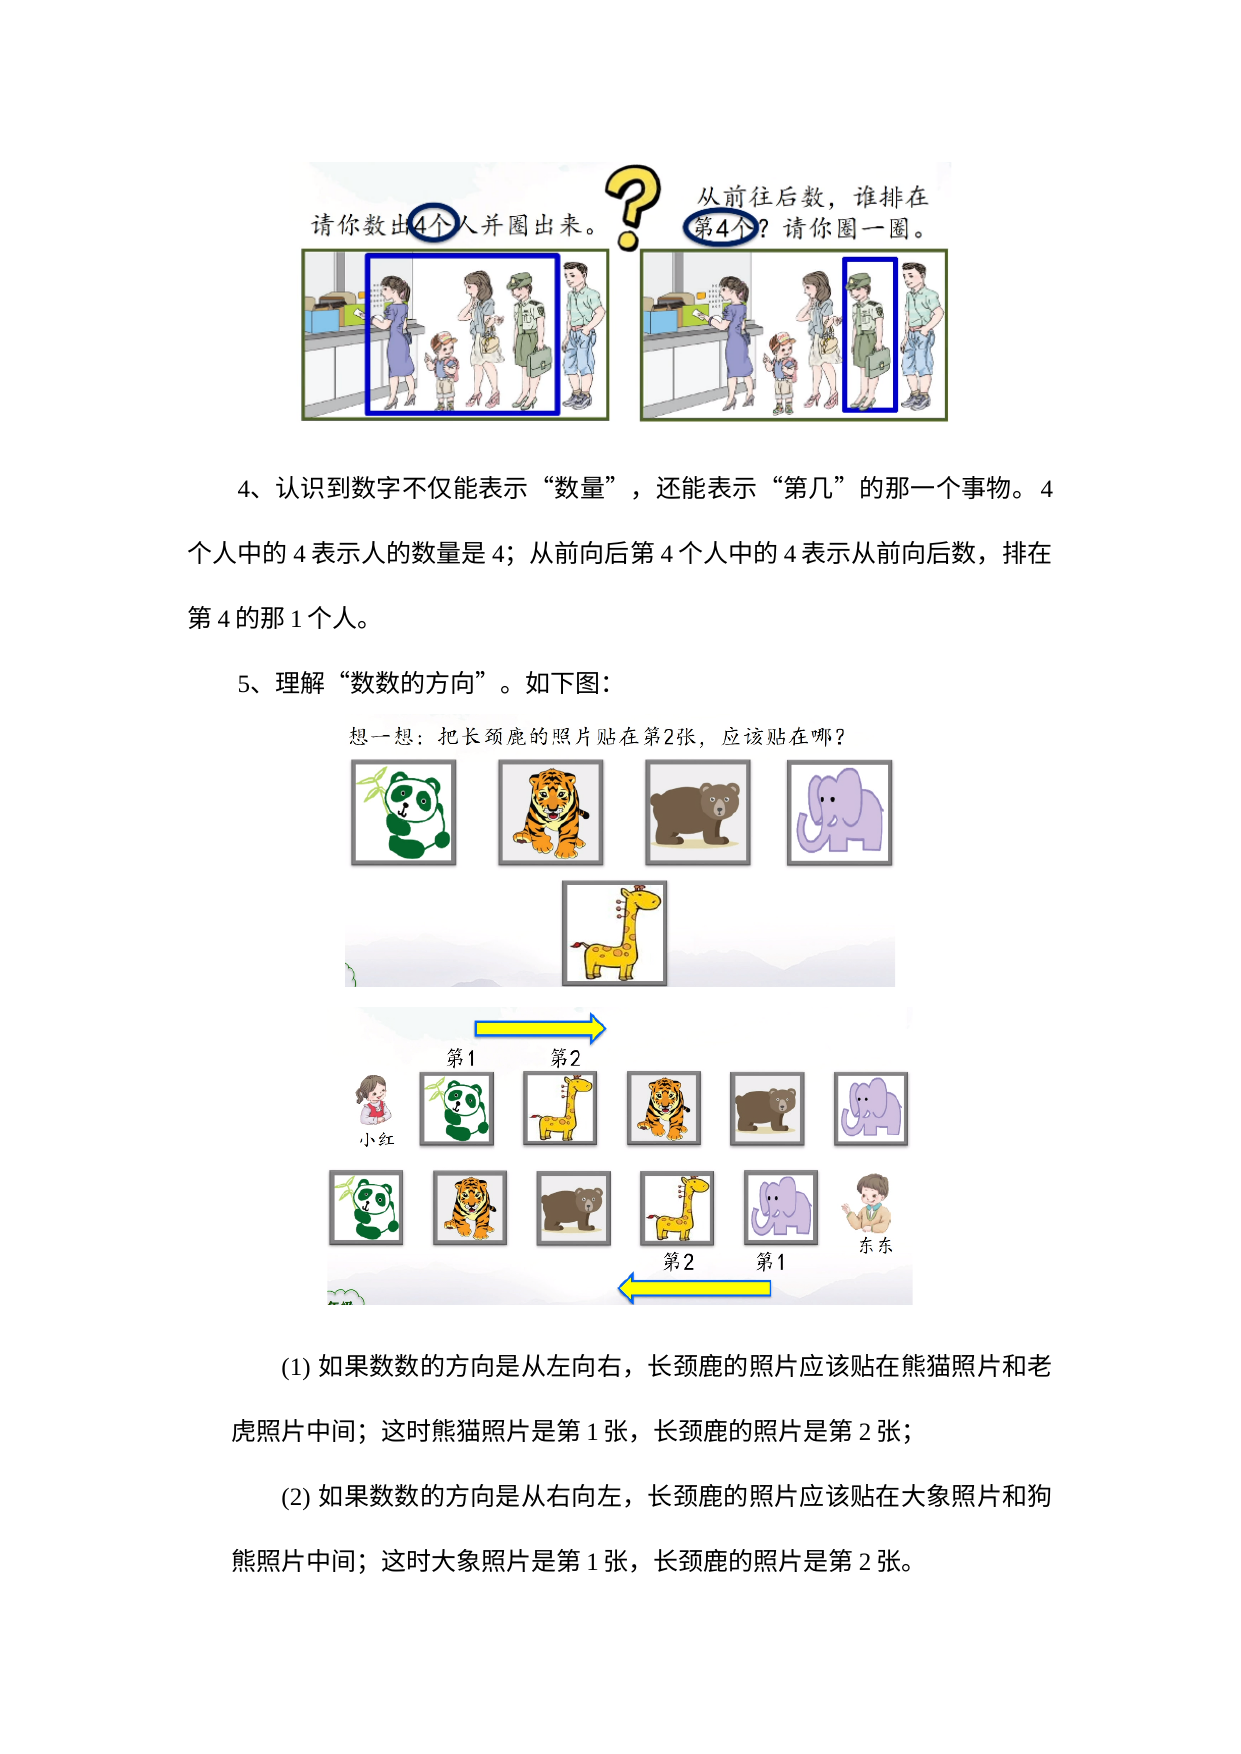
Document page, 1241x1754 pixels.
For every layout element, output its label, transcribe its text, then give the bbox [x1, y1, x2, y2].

picture [345, 714, 896, 987]
list 理解“数数的方向”。如下图： [187, 649, 1053, 714]
list 认识到数字不仅能表示“数量”，还能表示“第几”的那一个事物。4个人中的4表示人的数量是4；从前向后第4个人中的4表示从前向后数，排在第4的那1个人。 [187, 454, 1053, 649]
picture [327, 1007, 913, 1305]
picture [289, 162, 952, 425]
list 如果数数的方向是从右向左，长颈鹿的照片应该贴在大象照片和狗熊照片中间；这时大象照片是第1张，长颈鹿的照片是第2张。 [231, 1462, 1053, 1592]
list 如果数数的方向是从左向右，长颈鹿的照片应该贴在熊猫照片和老虎照片中间；这时熊猫照片是第1张，长颈鹿的照片是第2张； [231, 1332, 1053, 1462]
